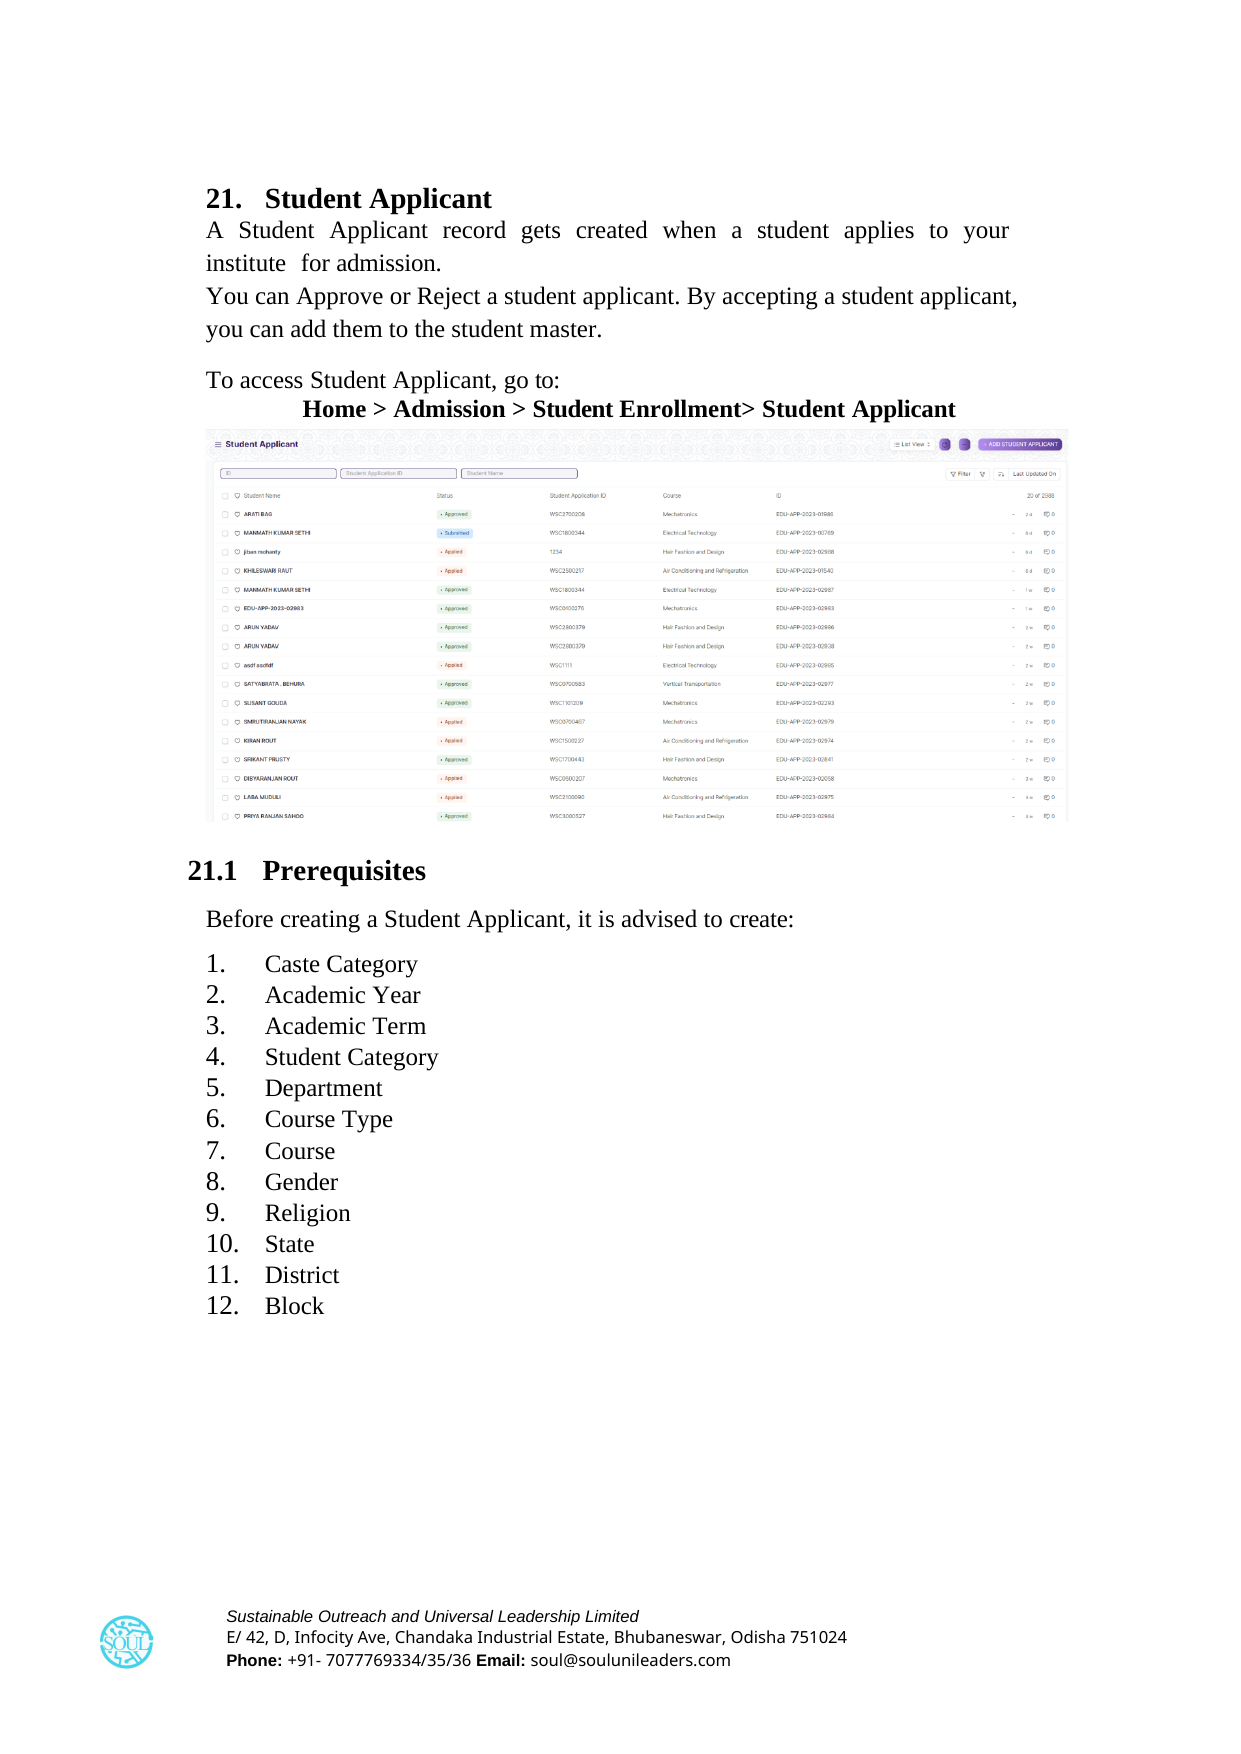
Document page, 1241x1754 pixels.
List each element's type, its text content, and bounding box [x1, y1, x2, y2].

text You can Approve or Reject a student applicant. By accepting a student applicant, you can add them to the student master. [206, 281, 1053, 343]
list Course Type [206, 1103, 1053, 1134]
list Academic Year [206, 978, 1053, 1009]
list District [206, 1258, 1053, 1289]
picture [205, 423, 1069, 822]
list Home > Admission > Student Enrollment> Student Applicant [206, 394, 1053, 423]
subtitle Prerequisites [187, 853, 1053, 887]
list Academic Term [206, 1009, 1053, 1040]
list Course [206, 1134, 1053, 1165]
text A Student Applicant record gets created when a student applies to your institute for admission. [206, 215, 1053, 277]
list State [206, 1227, 1053, 1258]
list Student Category [206, 1040, 1053, 1071]
list Block [206, 1289, 1053, 1321]
list Gender [206, 1165, 1053, 1196]
list Caste Category [206, 947, 1053, 978]
text To access Student Applicant, go to: [206, 366, 1053, 394]
text Before creating a Student Applicant, it is advised to create: [206, 904, 1053, 932]
list Department [206, 1071, 1053, 1103]
subtitle Student Applicant [206, 181, 1053, 215]
picture [100, 1615, 154, 1669]
list Religion [206, 1196, 1053, 1227]
